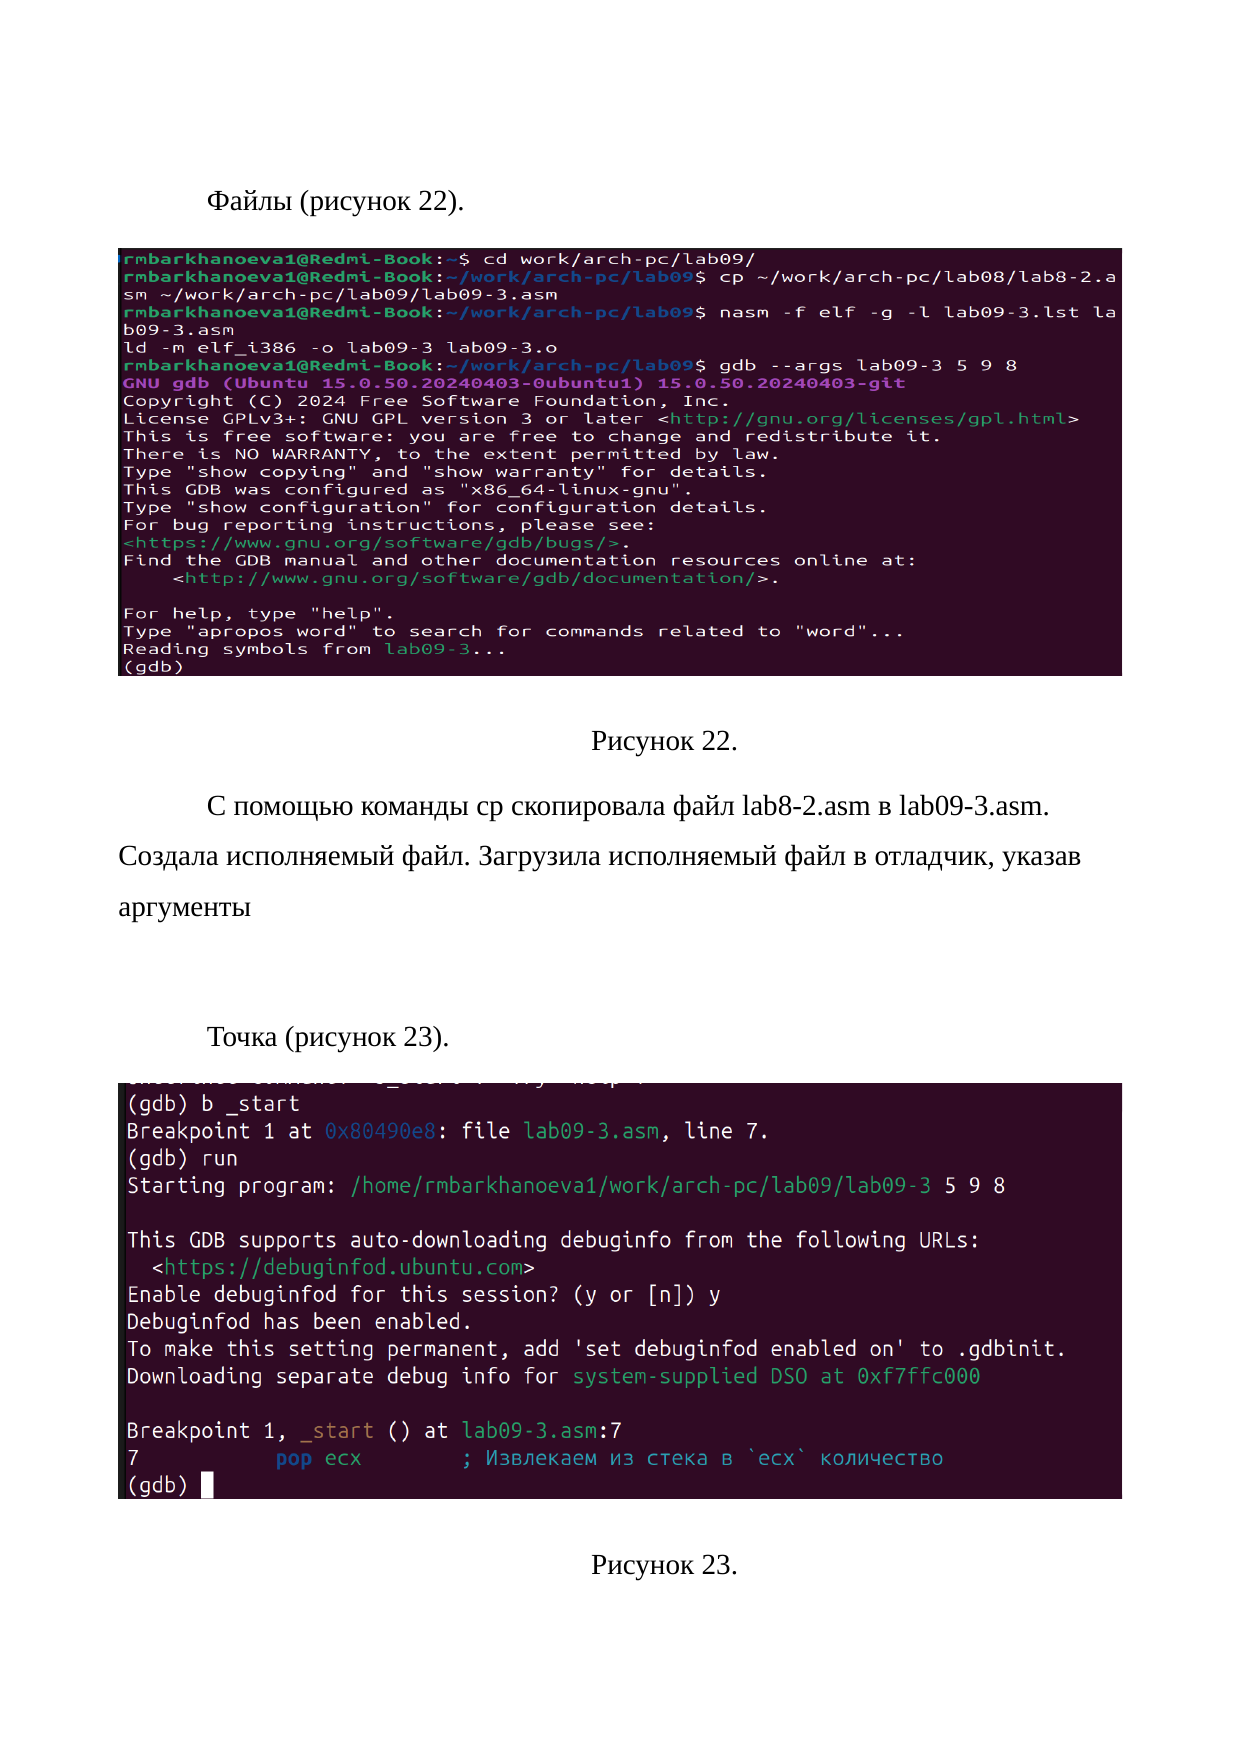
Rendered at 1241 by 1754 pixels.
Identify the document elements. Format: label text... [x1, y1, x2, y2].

text Рисунок 23. [118, 1499, 1122, 1581]
text Рисунок 22. [118, 676, 1122, 757]
picture [118, 248, 1123, 676]
text Файлы (рисунок 22). [118, 183, 1122, 217]
picture [118, 1083, 1123, 1499]
text Точка (рисунок 23). [118, 1019, 1122, 1052]
text С помощью команды cp скопировала файл lab8-2.asm в lab09-3.asm. Создала исполняемый файл. Загрузила исполняемый файл в отладчик, указав аргументы [118, 788, 1122, 922]
